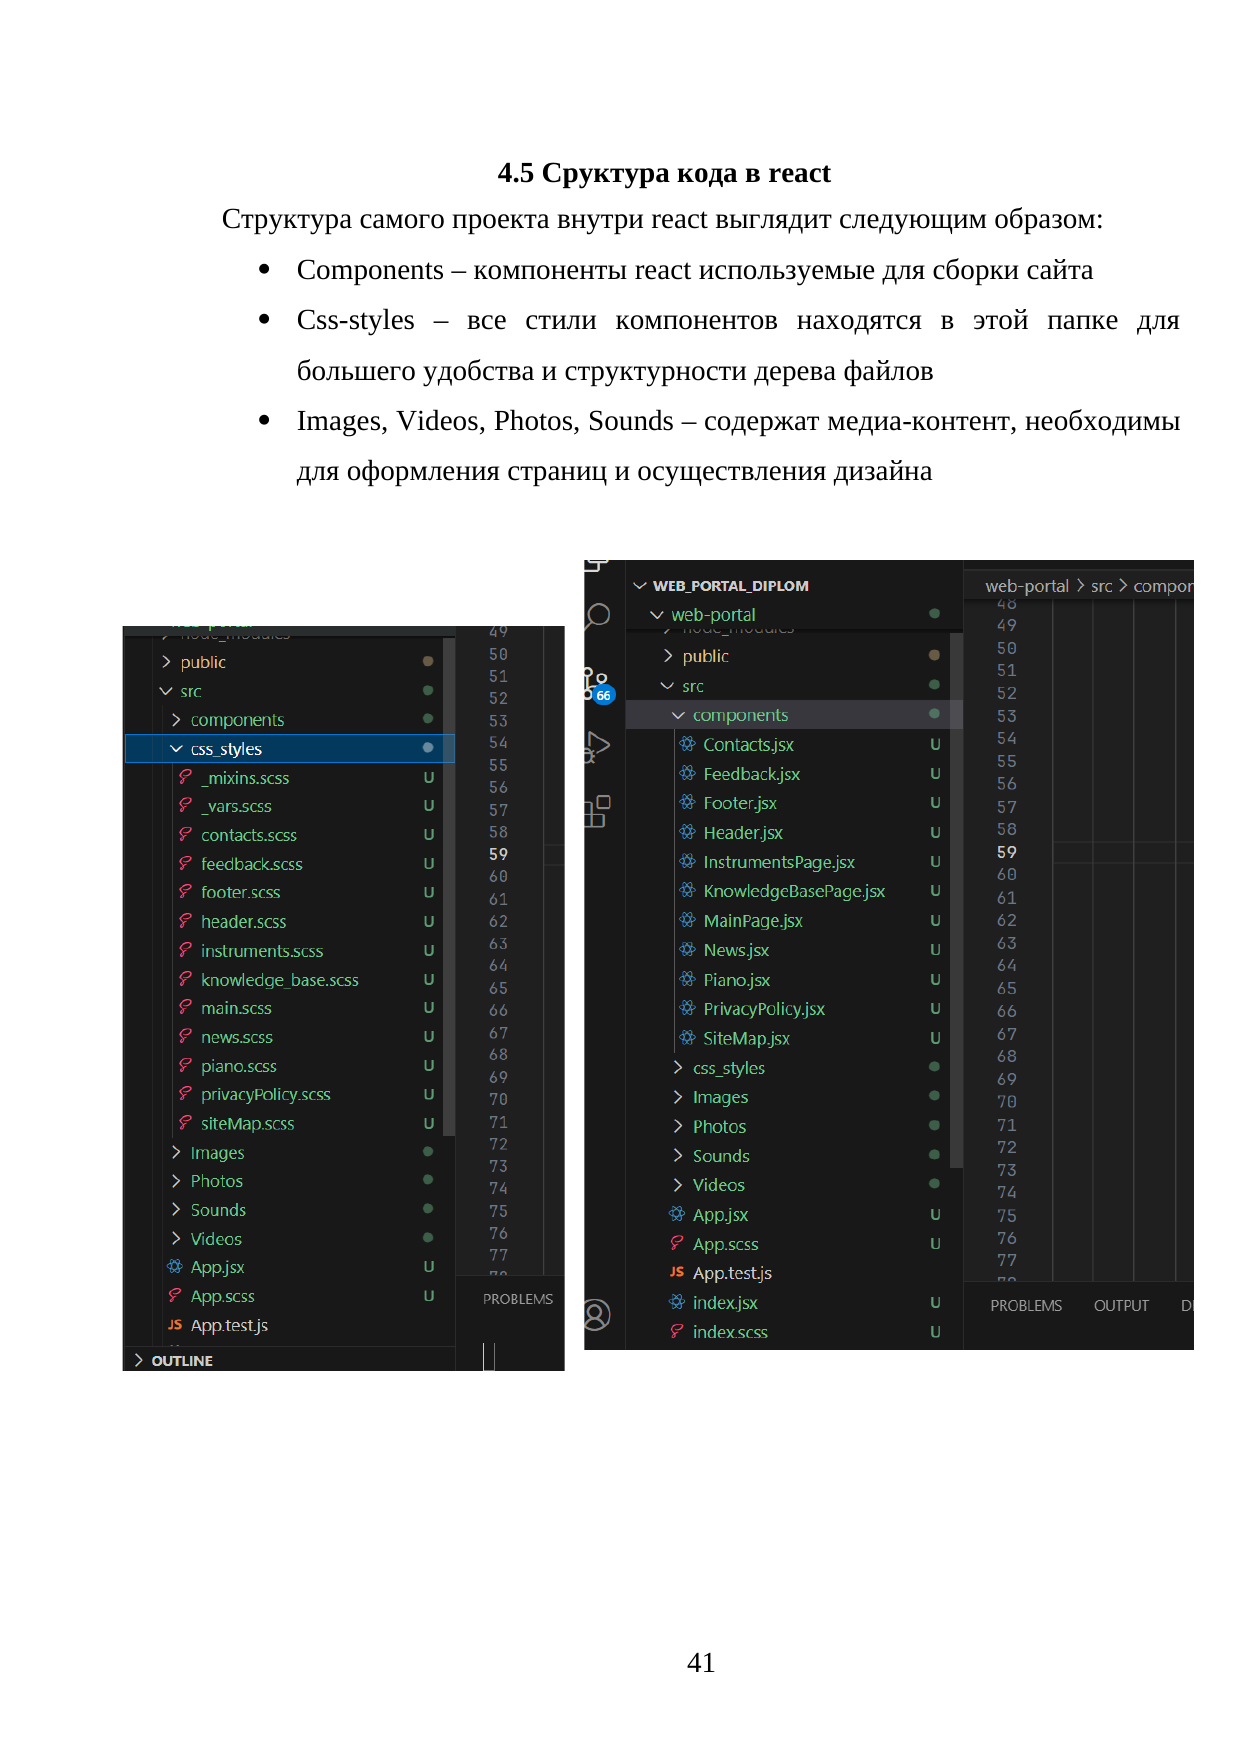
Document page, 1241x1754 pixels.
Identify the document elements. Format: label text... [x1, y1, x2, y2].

text Структура самого проекта внутри react выглядит следующим образом: [148, 202, 1181, 235]
picture [122, 626, 565, 1371]
subtitle 4.5 Сруктура кода в react [148, 156, 1181, 189]
list Components – компоненты react используемые для сборки сайта [259, 252, 1181, 286]
list Images, Videos, Photos, Sounds – содержат медиа-контент, необходимы для оформления страниц и осуществления дизайна [259, 403, 1181, 487]
list Css-styles – все стили компонентов находятся в этой папке для большего удобства и структурности дерева файлов [259, 302, 1181, 386]
picture [584, 560, 1194, 1350]
